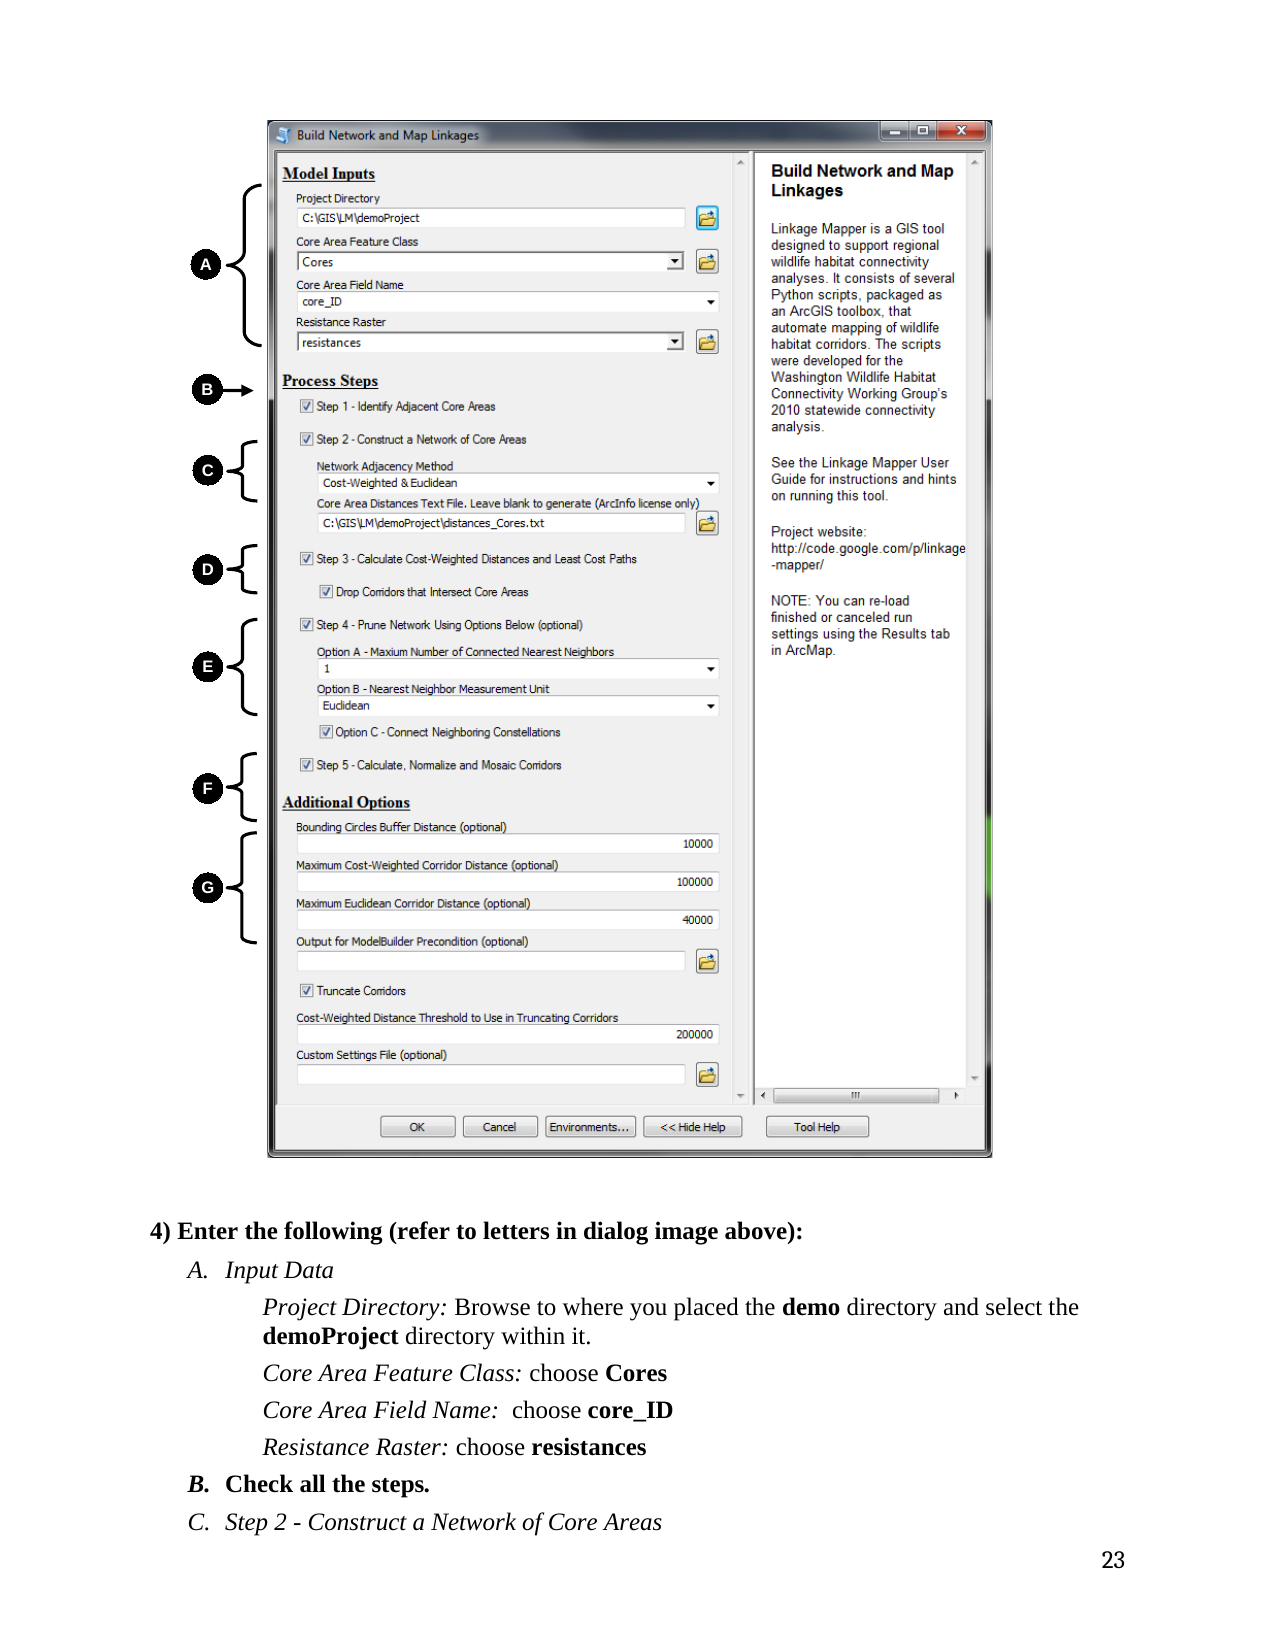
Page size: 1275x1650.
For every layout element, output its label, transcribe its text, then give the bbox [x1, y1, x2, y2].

list Input Data [187, 1255, 1125, 1284]
list Core Area Field Name: choose core_ID [262, 1395, 1125, 1424]
list Core Area Feature Class: choose Cores [262, 1358, 1125, 1387]
list Project Directory: Browse to where you placed the demo directory and select the demoProject directory within it. [262, 1292, 1125, 1350]
list Resistance Raster: choose resistances [262, 1432, 1125, 1461]
picture [267, 120, 993, 1158]
text 4) Enter the following (refer to letters in dialog image above): [150, 1216, 1125, 1245]
list Step 2 - Construct a Network of Core Areas [187, 1507, 1125, 1535]
list Check all the steps. [187, 1469, 1125, 1498]
